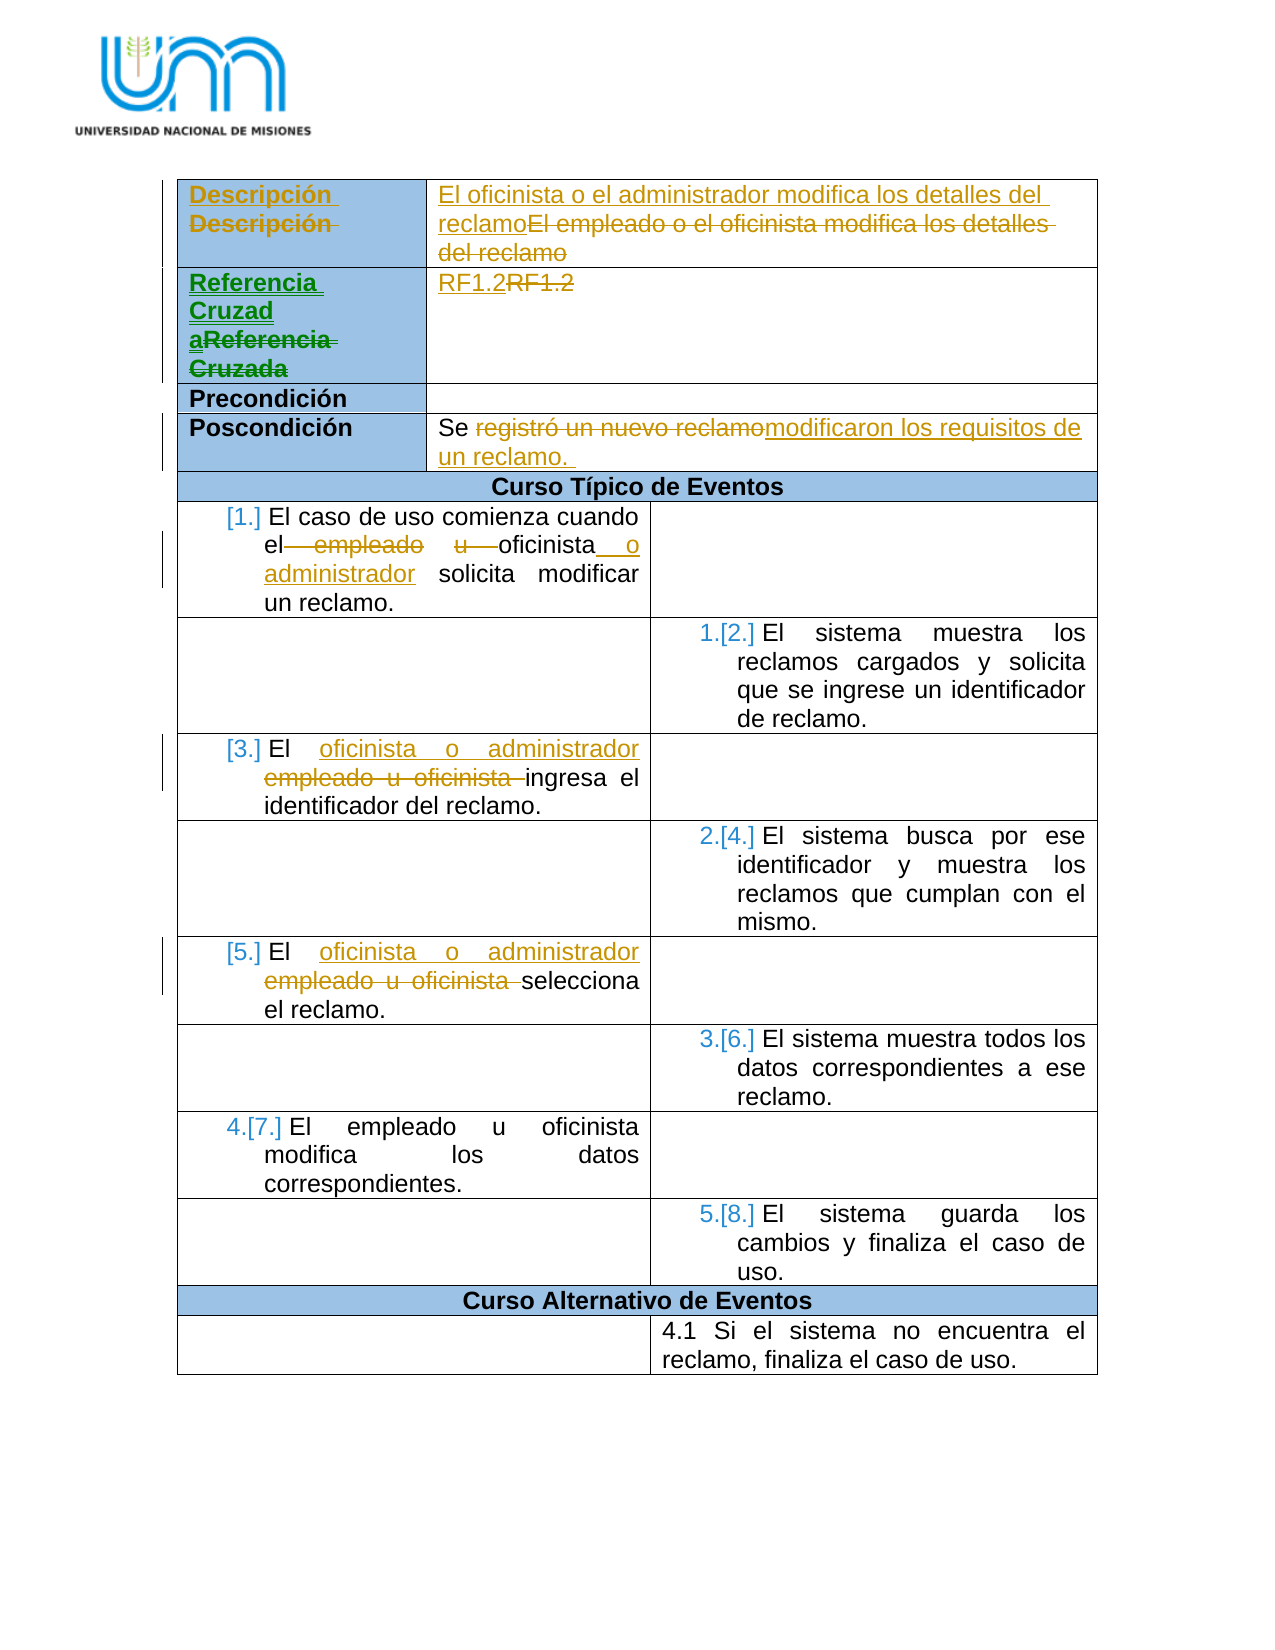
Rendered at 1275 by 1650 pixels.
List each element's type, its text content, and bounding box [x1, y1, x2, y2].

table_cell El selecciona el reclamo. [178, 937, 650, 1023]
picture [65, 32, 322, 138]
table_cell [178, 1316, 650, 1374]
table_cell El sistema guarda los cambios y finaliza el caso de uso. [651, 1199, 1097, 1285]
table_cell Poscondición [178, 414, 426, 471]
table_cell [178, 268, 426, 383]
table_cell [178, 180, 426, 267]
table_cell [427, 384, 1097, 412]
table_cell [427, 268, 1097, 383]
table_cell 4.1 Si el sistema no encuentra el reclamo, finaliza el caso de uso. [651, 1316, 1097, 1374]
table_cell Precondición [178, 384, 426, 412]
table_cell El ingresa el identificador del reclamo. [178, 734, 650, 820]
table_cell [651, 502, 1097, 617]
table_cell El sistema busca por ese identificador y muestra los reclamos que cumplan con el mismo. [651, 821, 1097, 936]
table_cell El caso de uso comienza cuando el oficinista solicita modificar un reclamo. [178, 502, 650, 617]
table_cell [427, 180, 1097, 267]
table_cell [651, 1112, 1097, 1198]
table_cell El sistema muestra todos los datos correspondientes a ese reclamo. [651, 1025, 1097, 1111]
table_cell El empleado u oficinista modifica los datos correspondientes. [178, 1112, 650, 1198]
table_cell [178, 1025, 650, 1111]
table_cell Se [427, 414, 1097, 471]
table_cell Curso Típico de Eventos [178, 472, 1097, 501]
table_cell El sistema muestra los reclamos cargados y solicita que se ingrese un identificador de reclamo. [651, 618, 1097, 733]
table_cell [178, 821, 650, 936]
table_cell [178, 1199, 650, 1285]
table_cell Curso Alternativo de Eventos [178, 1286, 1097, 1315]
table_cell [651, 937, 1097, 1023]
table_cell [651, 734, 1097, 820]
table_cell [178, 618, 650, 733]
